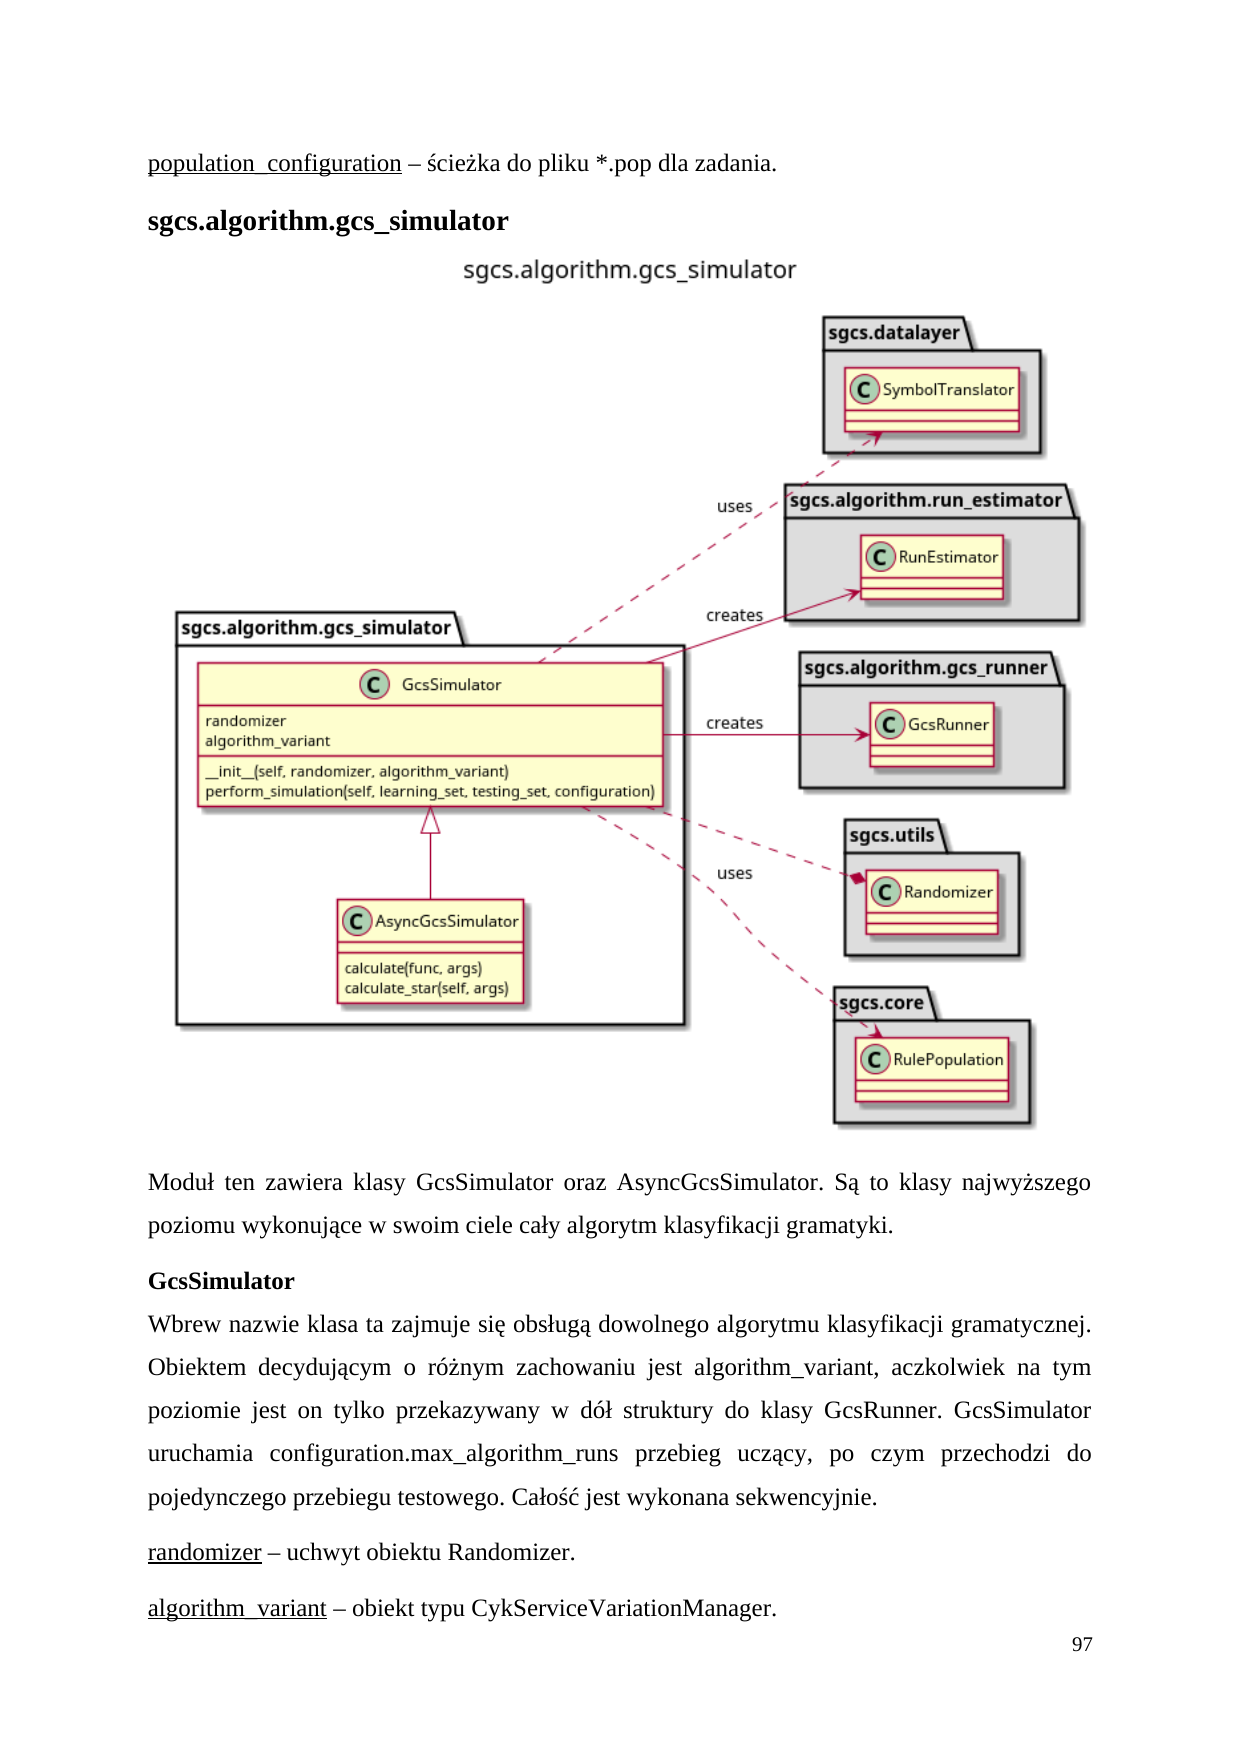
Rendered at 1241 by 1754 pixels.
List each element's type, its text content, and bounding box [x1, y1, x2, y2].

text GcsSimulator [148, 1266, 1093, 1295]
text Moduł ten zawiera klasy GcsSimulator oraz AsyncGcsSimulator. Są to klasy najwyższego poziomu wykonujące w swoim ciele cały algorytm klasyfikacji gramatyki. [148, 1137, 1093, 1239]
text sgcs.algorithm.gcs_simulator [148, 203, 1093, 237]
text population_configuration – ścieżka do pliku *.pop dla zadania. [148, 148, 1093, 176]
text randomizer – uchwyt obiektu Randomizer. [148, 1537, 1093, 1566]
text Wbrew nazwie klasa ta zajmuje się obsługą dowolnego algorytmu klasyfikacji gramatycznej. Obiektem decydującym o różnym zachowaniu jest algorithm_variant, aczkolwiek na tym poziomie jest on tylko przekazywany w dół struktury do klasy GcsRunner. GcsSimulator uruchamia configuration.max_algorithm_runs przebieg uczący, po czym przechodzi do pojedynczego przebiegu testowego. Całość jest wykonana sekwencyjnie. [148, 1309, 1093, 1510]
picture [147, 253, 1093, 1137]
text algorithm_variant – obiekt typu CykServiceVariationManager. [148, 1593, 1093, 1622]
